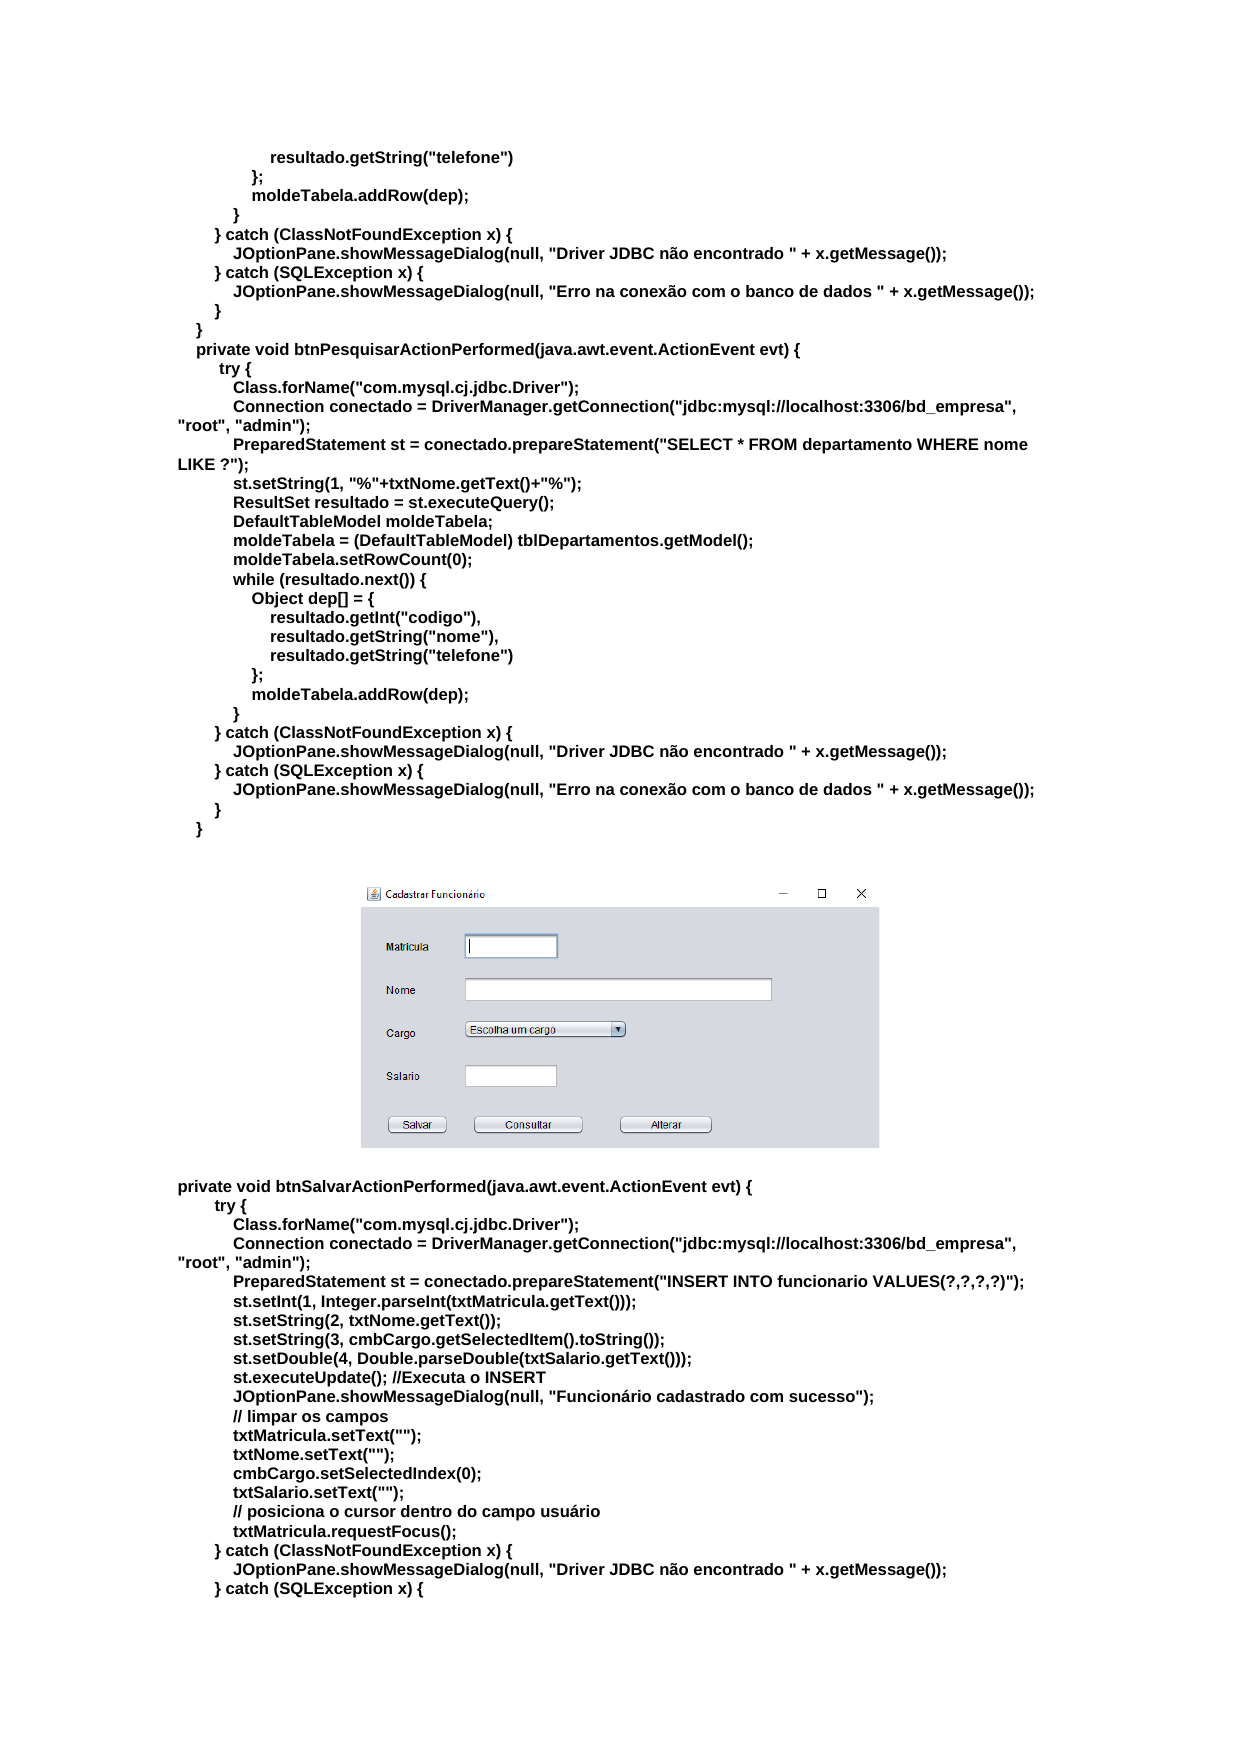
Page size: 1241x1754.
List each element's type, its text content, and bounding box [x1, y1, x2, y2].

text resultado.getString("telefone") [177, 148, 1063, 167]
text }; [177, 167, 1063, 186]
text moldeTabela.setRowCount(0); [177, 550, 1063, 569]
text Class.forName("com.mysql.cj.jdbc.Driver"); [177, 378, 1063, 397]
text } [177, 818, 1063, 838]
text DefaultTableModel moldeTabela; [177, 512, 1063, 531]
text } [177, 205, 1063, 224]
text while (resultado.next()) { [177, 569, 1063, 588]
text private void btnPesquisarActionPerformed(java.awt.event.ActionEvent evt) { [177, 339, 1063, 358]
text } [177, 301, 1063, 320]
text } catch (ClassNotFoundException x) { [177, 1541, 1063, 1560]
text st.executeUpdate(); //Executa o INSERT [177, 1368, 1063, 1387]
text } catch (ClassNotFoundException x) { [177, 224, 1063, 243]
text JOptionPane.showMessageDialog(null, "Funcionário cadastrado com sucesso"); [177, 1387, 1063, 1406]
text Connection conectado = DriverManager.getConnection("jdbc:mysql://localhost:3306/bd_empresa", "root", "admin"); [177, 397, 1063, 435]
text } [177, 320, 1063, 339]
picture [360, 881, 880, 1148]
text txtMatricula.requestFocus(); [177, 1521, 1063, 1541]
text private void btnSalvarActionPerformed(java.awt.event.ActionEvent evt) { [177, 1176, 1063, 1196]
text txtSalario.setText(""); [177, 1483, 1063, 1502]
text } [177, 799, 1063, 818]
text try { [177, 1196, 1063, 1215]
text resultado.getString("nome"), [177, 627, 1063, 646]
text resultado.getString("telefone") [177, 646, 1063, 665]
text moldeTabela.addRow(dep); [177, 684, 1063, 703]
text PreparedStatement st = conectado.prepareStatement("INSERT INTO funcionario VALUES(?,?,?,?)"); [177, 1272, 1063, 1291]
text // posiciona o cursor dentro do campo usuário [177, 1502, 1063, 1521]
text } catch (SQLException x) { [177, 761, 1063, 780]
text } [177, 703, 1063, 723]
text Connection conectado = DriverManager.getConnection("jdbc:mysql://localhost:3306/bd_empresa", "root", "admin"); [177, 1234, 1063, 1272]
text }; [177, 665, 1063, 684]
text st.setString(2, txtNome.getText()); [177, 1311, 1063, 1330]
text JOptionPane.showMessageDialog(null, "Erro na conexão com o banco de dados " + x.getMessage()); [177, 282, 1063, 301]
text txtMatricula.setText(""); [177, 1426, 1063, 1445]
text Class.forName("com.mysql.cj.jdbc.Driver"); [177, 1215, 1063, 1234]
text st.setString(3, cmbCargo.getSelectedItem().toString()); [177, 1330, 1063, 1349]
text // limpar os campos [177, 1406, 1063, 1426]
text JOptionPane.showMessageDialog(null, "Driver JDBC não encontrado " + x.getMessage()); [177, 1560, 1063, 1579]
text txtNome.setText(""); [177, 1445, 1063, 1464]
text st.setInt(1, Integer.parseInt(txtMatricula.getText())); [177, 1291, 1063, 1311]
text ResultSet resultado = st.executeQuery(); [177, 493, 1063, 512]
text } catch (ClassNotFoundException x) { [177, 723, 1063, 742]
text JOptionPane.showMessageDialog(null, "Erro na conexão com o banco de dados " + x.getMessage()); [177, 780, 1063, 799]
text JOptionPane.showMessageDialog(null, "Driver JDBC não encontrado " + x.getMessage()); [177, 243, 1063, 263]
text } catch (SQLException x) { [177, 263, 1063, 282]
text moldeTabela.addRow(dep); [177, 186, 1063, 205]
text Object dep[] = { [177, 588, 1063, 608]
text moldeTabela = (DefaultTableModel) tblDepartamentos.getModel(); [177, 531, 1063, 550]
text PreparedStatement st = conectado.prepareStatement("SELECT * FROM departamento WHERE nome LIKE ?"); [177, 435, 1063, 473]
text cmbCargo.setSelectedIndex(0); [177, 1464, 1063, 1483]
text st.setDouble(4, Double.parseDouble(txtSalario.getText())); [177, 1349, 1063, 1368]
text } catch (SQLException x) { [177, 1579, 1063, 1598]
text try { [177, 358, 1063, 378]
text resultado.getInt("codigo"), [177, 608, 1063, 627]
text st.setString(1, "%"+txtNome.getText()+"%"); [177, 473, 1063, 493]
text JOptionPane.showMessageDialog(null, "Driver JDBC não encontrado " + x.getMessage()); [177, 742, 1063, 761]
